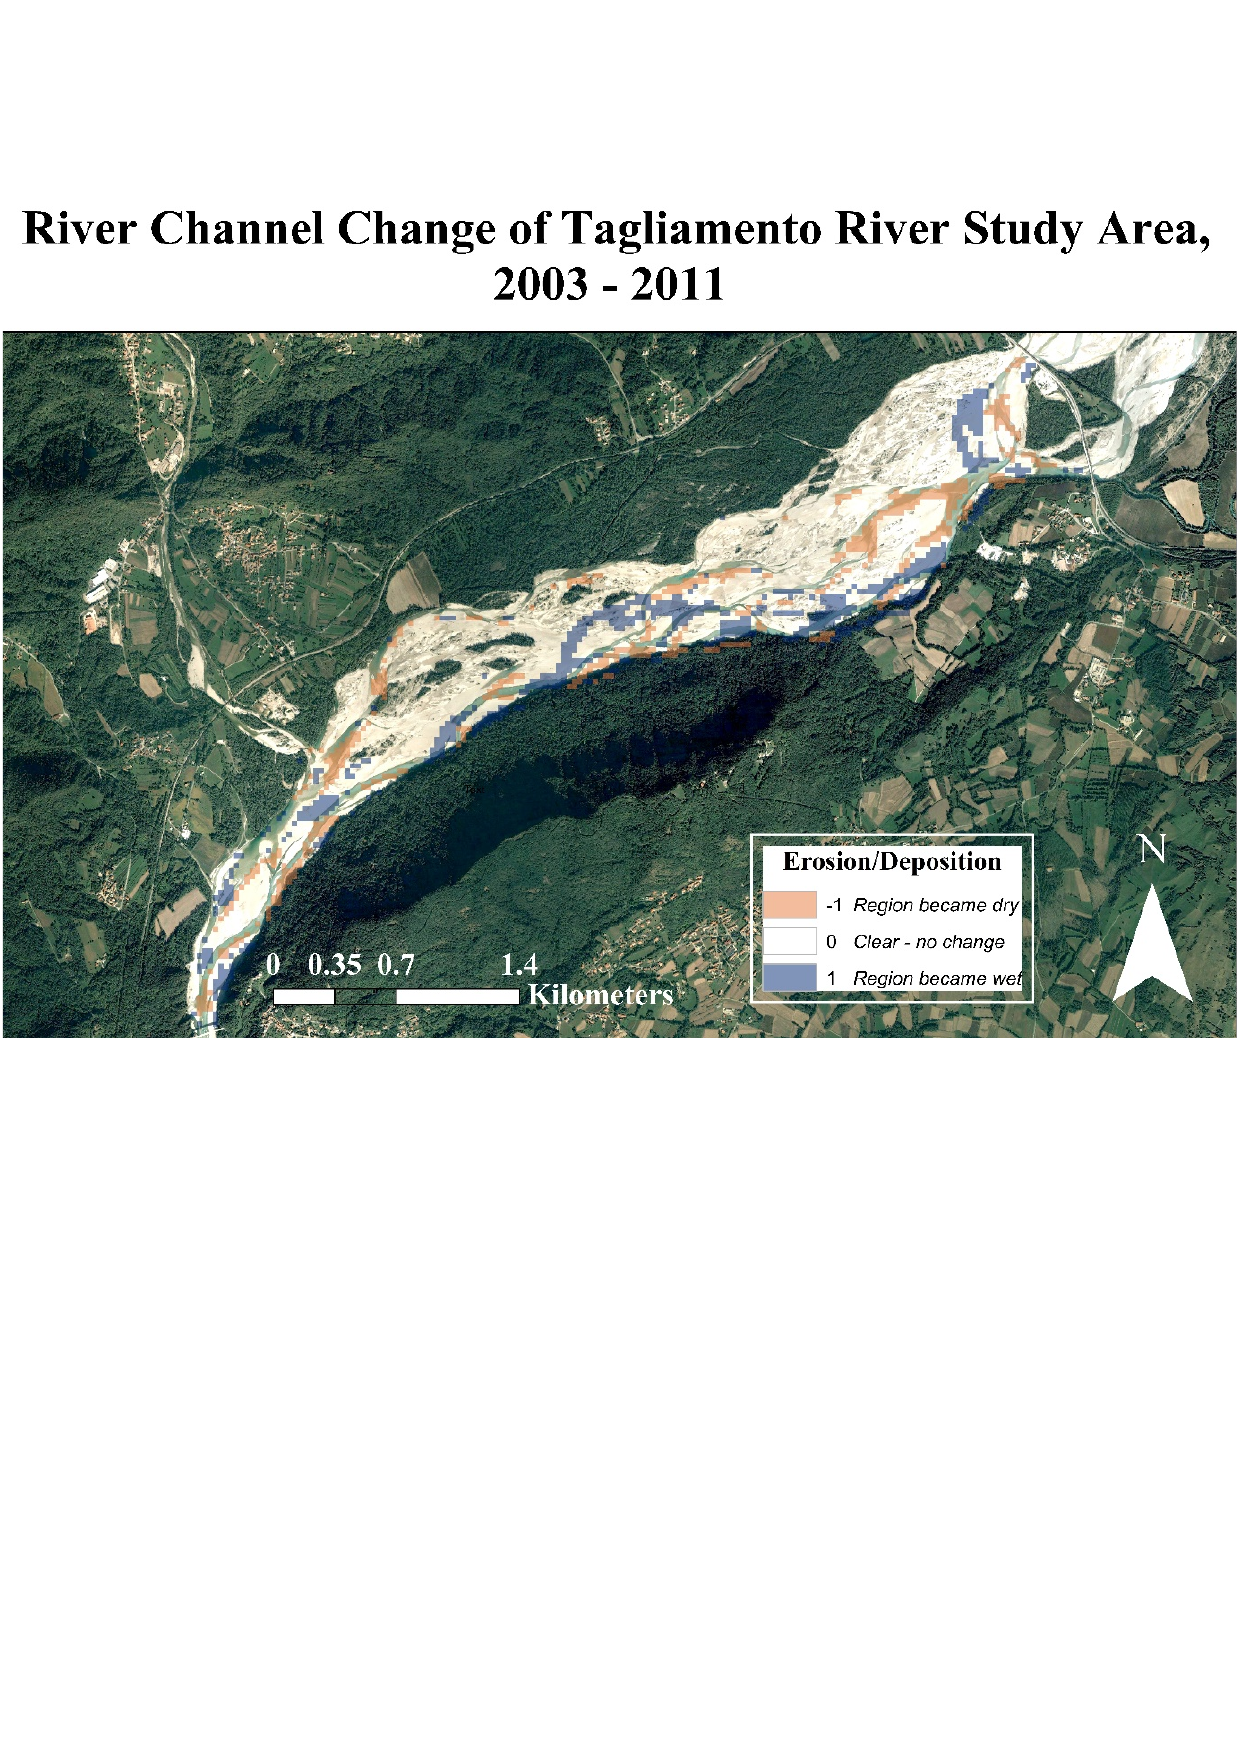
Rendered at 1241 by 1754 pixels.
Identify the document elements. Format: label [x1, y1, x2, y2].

picture [2, 184, 1237, 1038]
